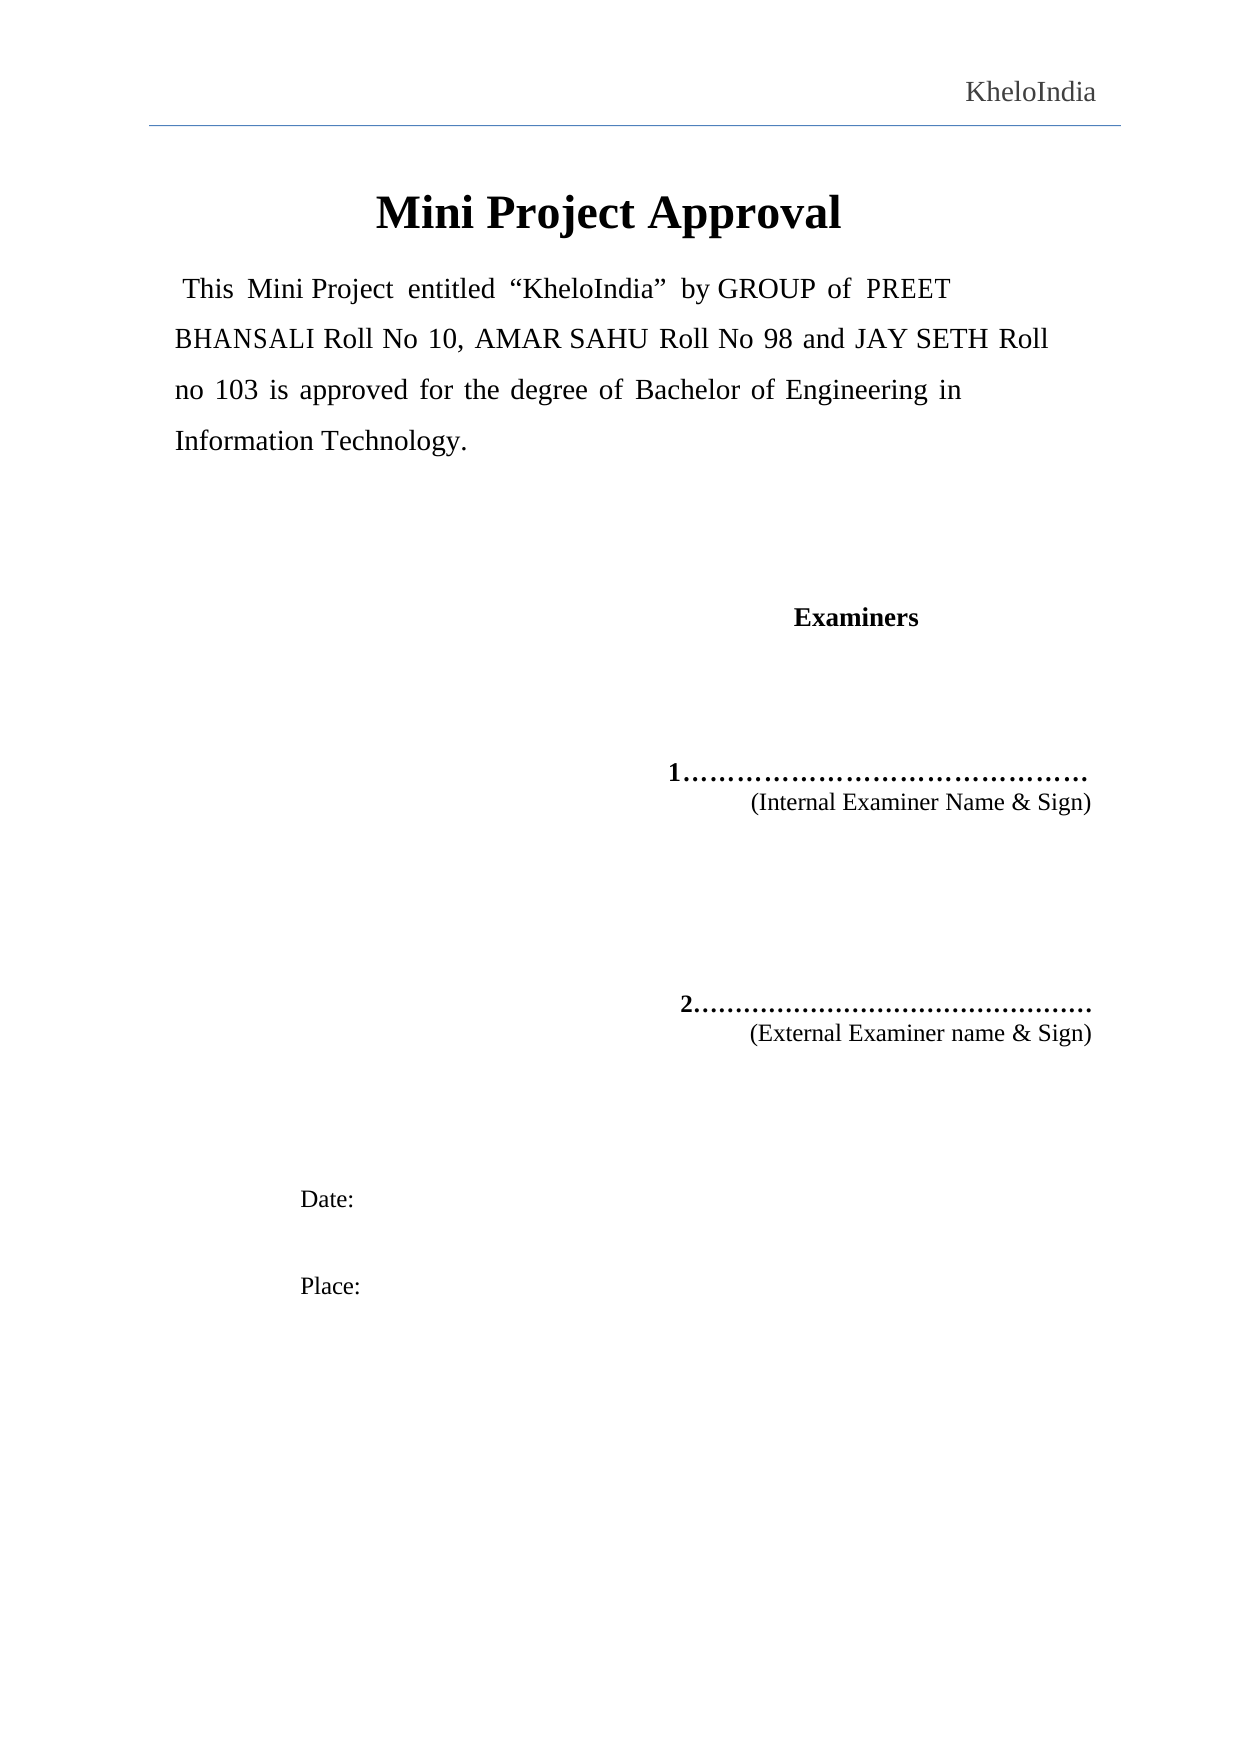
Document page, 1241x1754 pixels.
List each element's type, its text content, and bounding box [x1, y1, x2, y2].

text (Internal Examiner Name & Sign) [152, 787, 1091, 816]
text 1……………………………………… [152, 756, 1088, 787]
subtitle Mini Project Approval [222, 184, 995, 239]
text This Mini Project entitled “KheloIndia” by GROUP of PREET BHANSALI Roll No 10, AMAR SAHU Roll No 98 and JAY SETH Roll no 103 is approved for the degree of Bachelor of Engineering in Information Technology. [174, 271, 1087, 456]
text (External Examiner name & Sign) [152, 1018, 1092, 1047]
text Date: Place: [300, 1184, 362, 1300]
text Examiners [794, 601, 1130, 632]
subtitle 2………………………………………… [152, 989, 1093, 1018]
